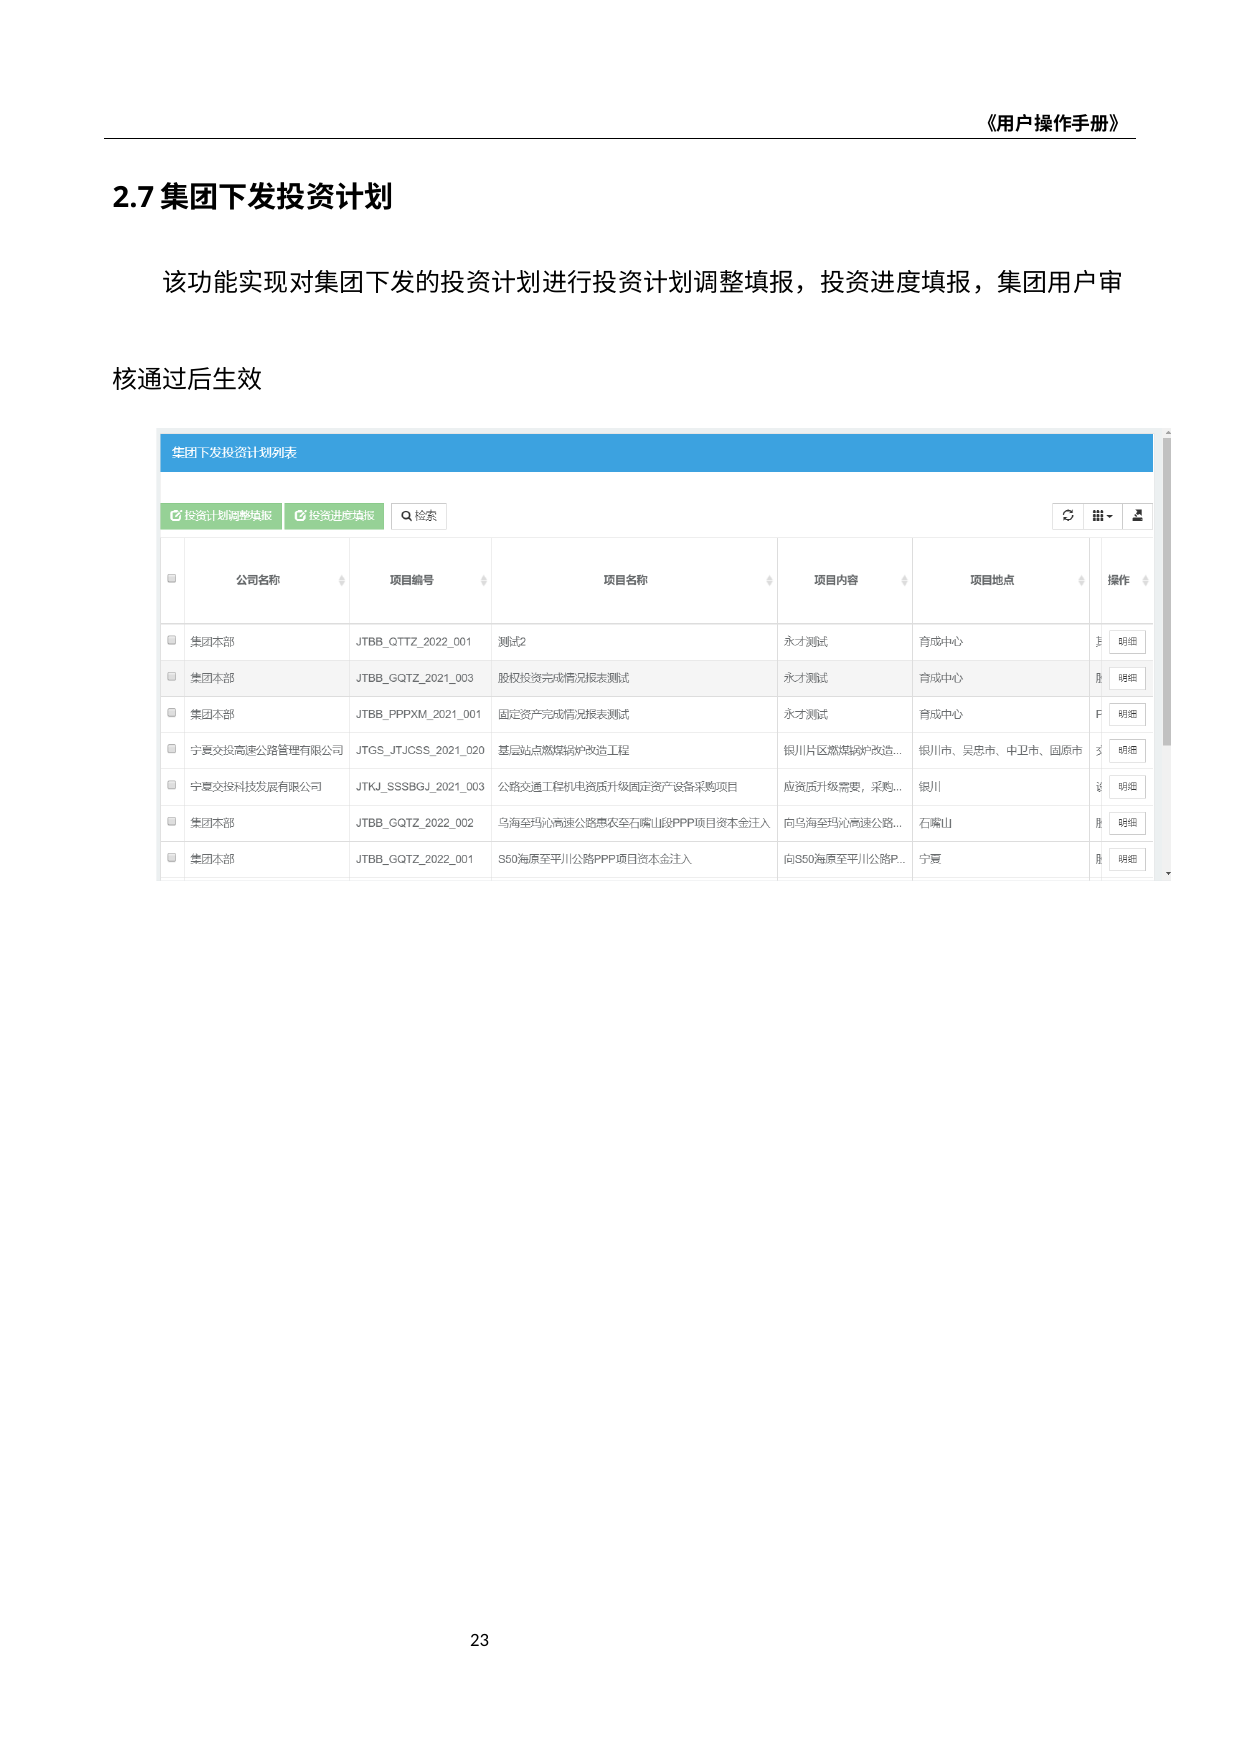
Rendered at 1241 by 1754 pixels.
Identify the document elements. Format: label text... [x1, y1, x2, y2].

text 该功能实现对集团下发的投资计划进行投资计划调整填报，投资进度填报，集团用户审核通过后生效 [112, 248, 1128, 411]
picture [156, 428, 1171, 887]
subtitle 2.7集团下发投资计划 [112, 162, 1128, 227]
